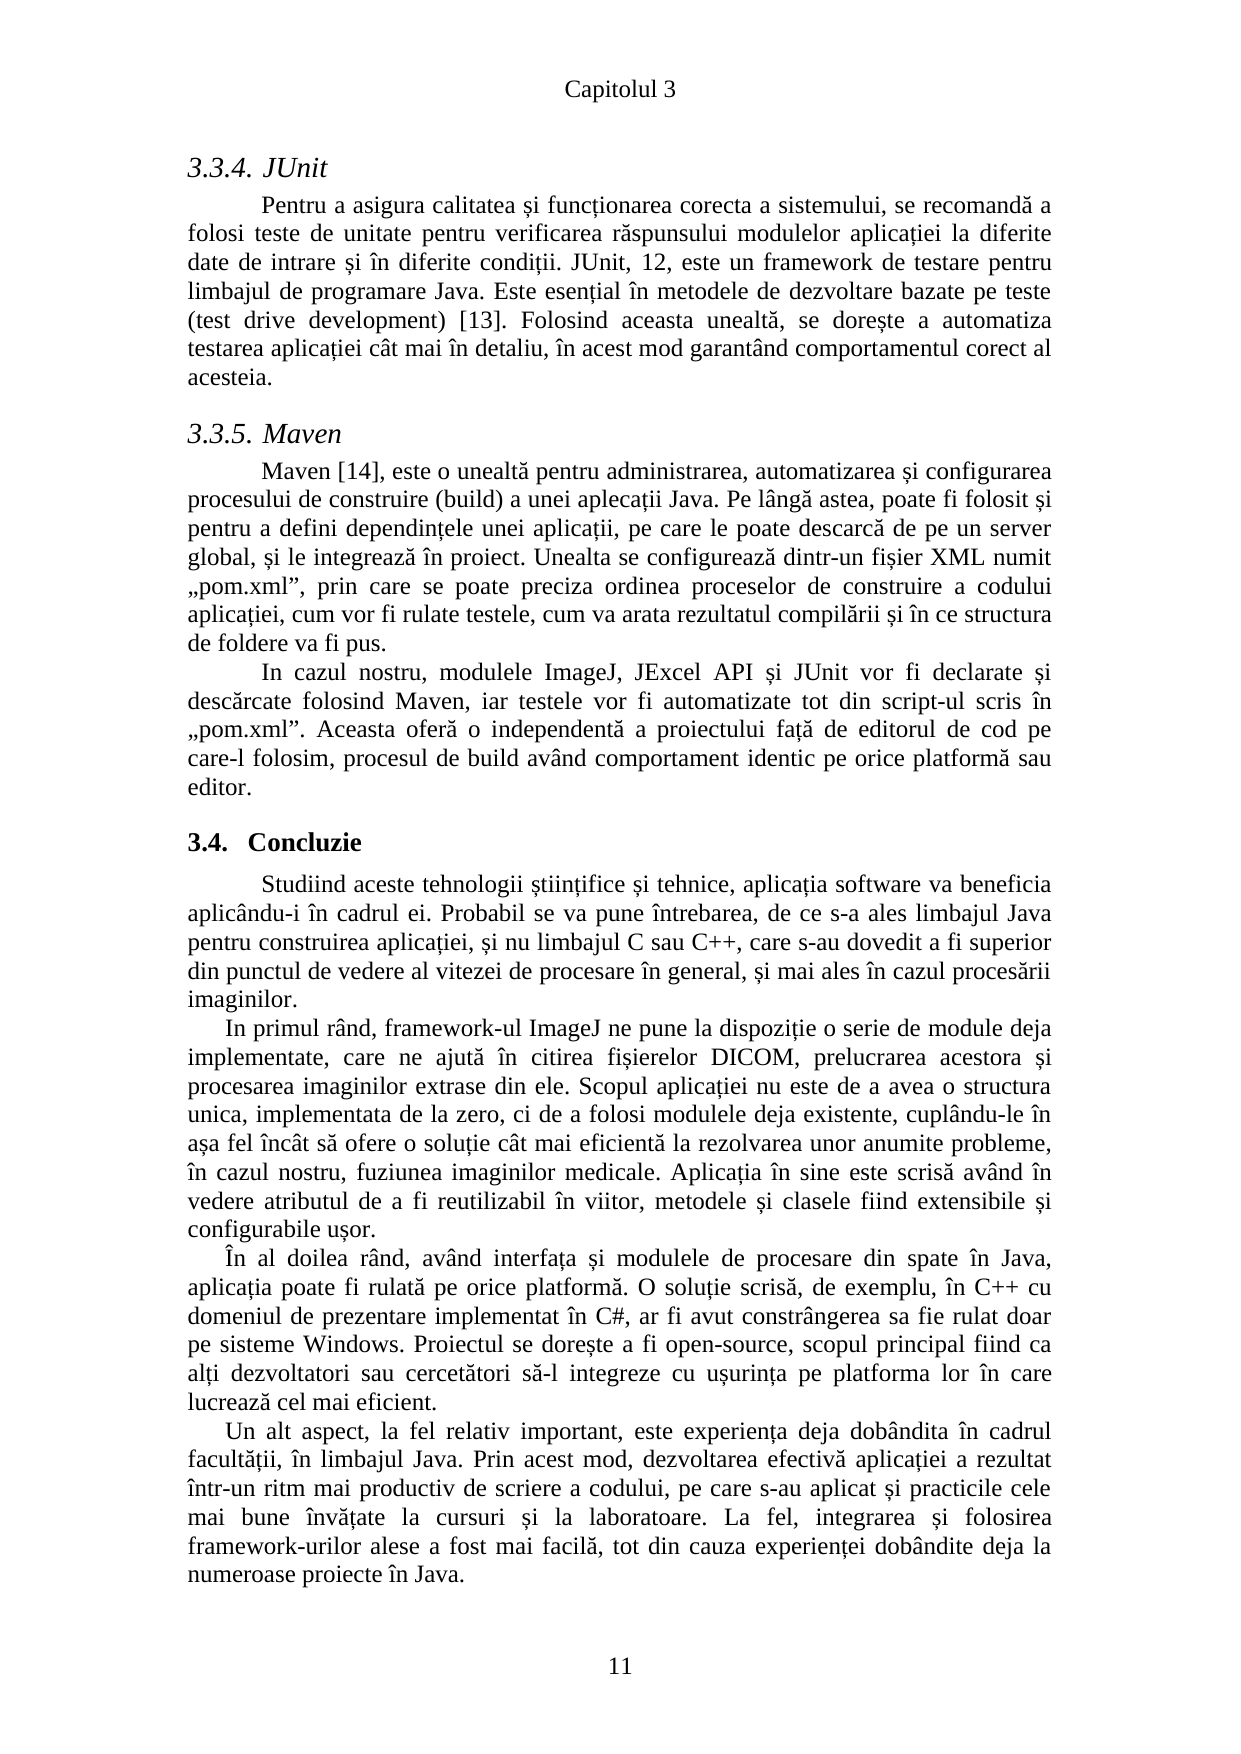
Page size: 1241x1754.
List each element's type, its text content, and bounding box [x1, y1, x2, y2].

text În al doilea rând, având interfața și modulele de procesare din spate în Java, aplicația poate fi rulată pe orice platformă. O soluție scrisă, de exemplu, în C++ cu domeniul de prezentare implementat în C#, ar fi avut constrângerea sa fie rulat doar pe sisteme Windows. Proiectul se dorește a fi open-source, scopul principal fiind ca alți dezvoltatori sau cercetători să-l integreze cu ușurința pe platforma lor în care lucrează cel mai eficient. [187, 1243, 1053, 1416]
subtitle Concluzie [187, 826, 1053, 857]
subtitle Maven [187, 416, 1053, 449]
text Pentru a asigura calitatea și funcționarea corecta a sistemului, se recomandă a folosi teste de unitate pentru verificarea răspunsului modulelor aplicației la diferite date de intrare și în diferite condiții. JUnit, , este un framework de testare pentru limbajul de programare Java. Este esențial în metodele de dezvoltare bazate pe teste (test drive development) []. Folosind aceasta unealtă, se dorește a automatiza testarea aplicației cât mai în detaliu, în acest mod garantând comportamentul corect al acesteia. [187, 190, 1053, 391]
text Maven [], este o unealtă pentru administrarea, automatizarea și configurarea procesului de construire (build) a unei aplecații Java. Pe lângă astea, poate fi folosit și pentru a defini dependințele unei aplicații, pe care le poate descarcă de pe un server global, și le integrează în proiect. Unealta se configurează dintr-un fișier XML numit „pom.xml”, prin care se poate preciza ordinea proceselor de construire a codului aplicației, cum vor fi rulate testele, cum va arata rezultatul compilării și în ce structura de foldere va fi pus. [187, 456, 1053, 657]
text In cazul nostru, modulele ImageJ, JExcel API și JUnit vor fi declarate și descărcate folosind Maven, iar testele vor fi automatizate tot din script-ul scris în „pom.xml”. Aceasta oferă o independentă a proiectului față de editorul de cod pe care-l folosim, procesul de build având comportament identic pe orice platformă sau editor. [187, 657, 1053, 801]
text Un alt aspect, la fel relativ important, este experiența deja dobândita în cadrul facultății, în limbajul Java. Prin acest mod, dezvoltarea efectivă aplicației a rezultat într-un ritm mai productiv de scriere a codului, pe care s-au aplicat și practicile cele mai bune învățate la cursuri și la laboratoare. La fel, integrarea și folosirea framework-urilor alese a fost mai facilă, tot din cauza experienței dobândite deja la numeroase proiecte în Java. [187, 1416, 1053, 1588]
text In primul rând, framework-ul ImageJ ne pune la dispoziție o serie de module deja implementate, care ne ajută în citirea fișierelor DICOM, prelucrarea acestora și procesarea imaginilor extrase din ele. Scopul aplicației nu este de a avea o structura unica, implementata de la zero, ci de a folosi modulele deja existente, cuplându-le în așa fel încât să ofere o soluție cât mai eficientă la rezolvarea unor anumite probleme, în cazul nostru, fuziunea imaginilor medicale. Aplicația în sine este scrisă având în vedere atributul de a fi reutilizabil în viitor, metodele și clasele fiind extensibile și configurabile ușor. [187, 1013, 1053, 1243]
text Studiind aceste tehnologii științifice și tehnice, aplicația software va beneficia aplicându-i în cadrul ei. Probabil se va pune întrebarea, de ce s-a ales limbajul Java pentru construirea aplicației, și nu limbajul C sau C++, care s-au dovedit a fi superior din punctul de vedere al vitezei de procesare în general, și mai ales în cazul procesării imaginilor. [187, 869, 1053, 1013]
subtitle JUnit [187, 150, 1053, 183]
